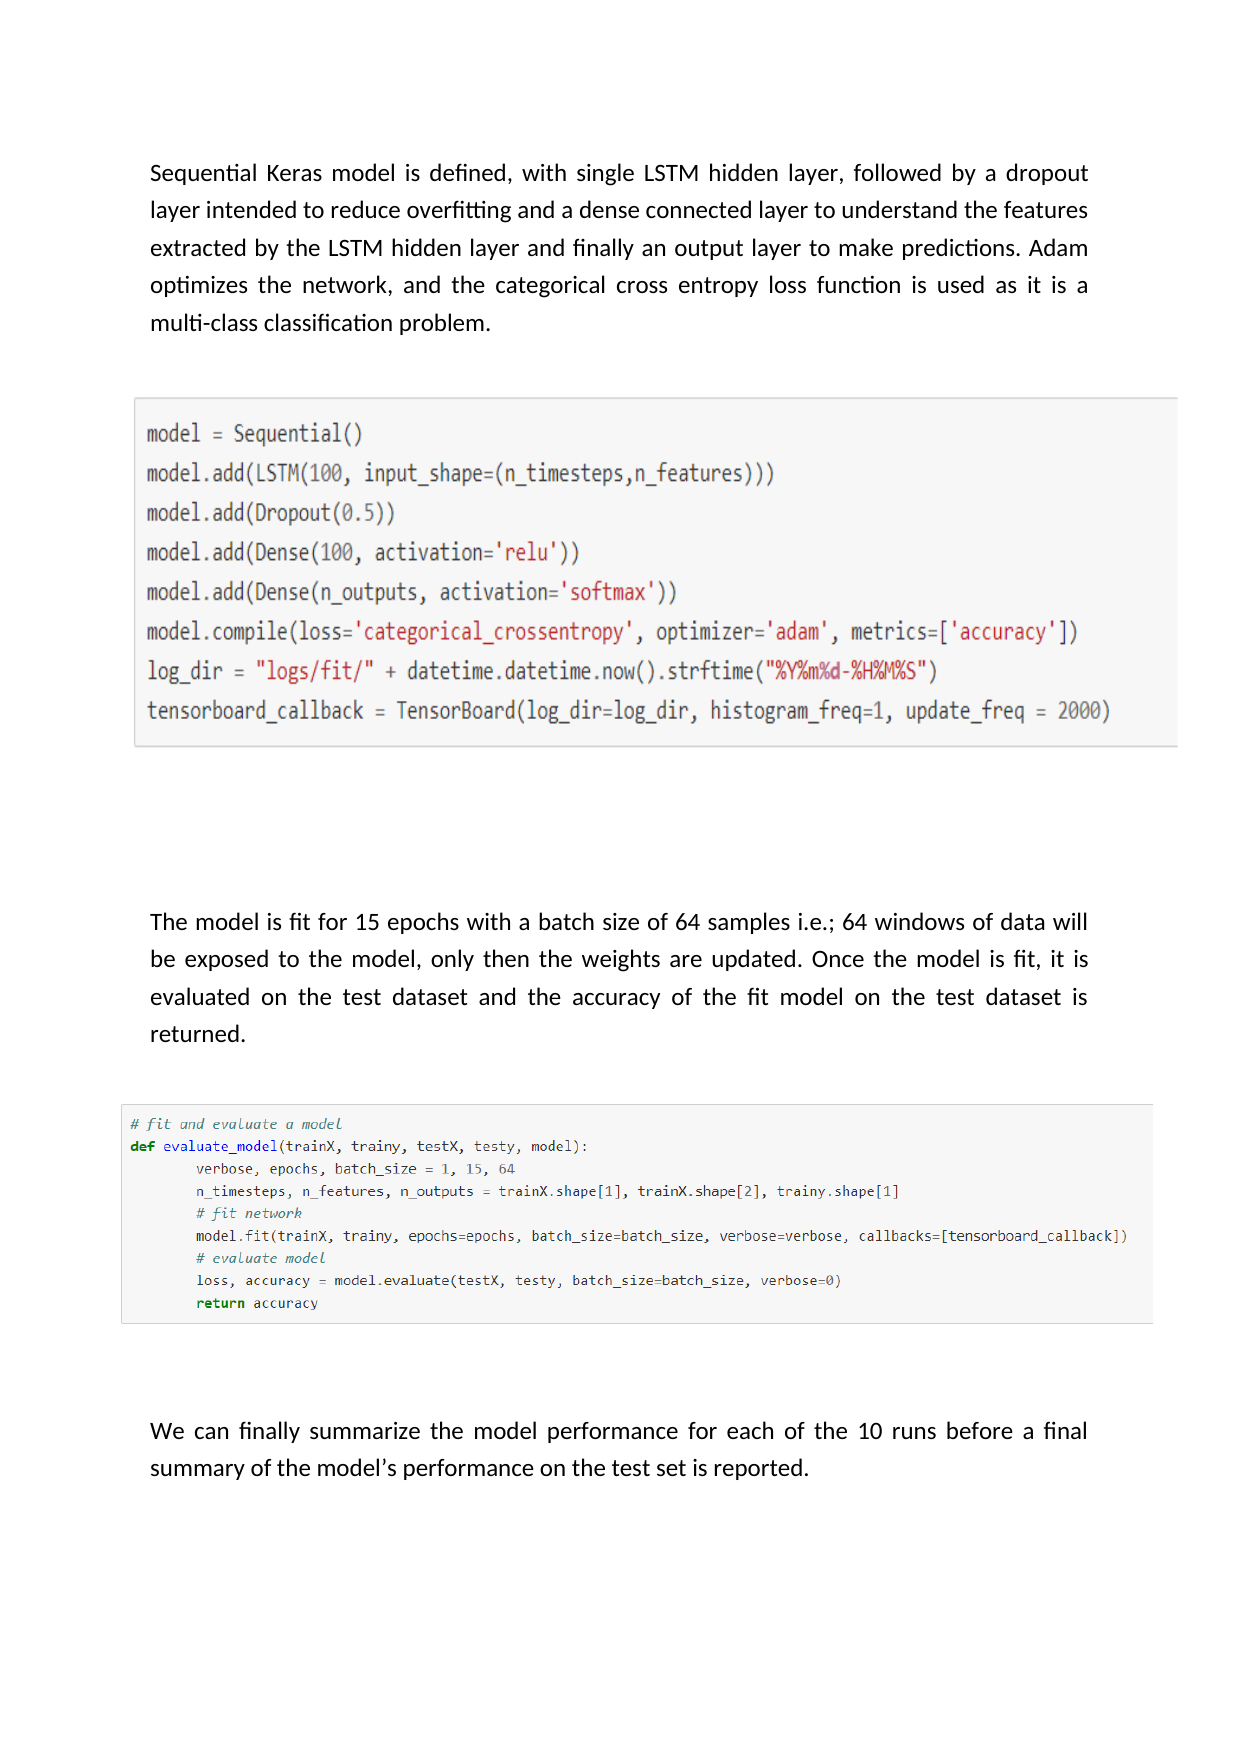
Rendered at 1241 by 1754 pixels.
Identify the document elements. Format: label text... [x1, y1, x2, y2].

text We can finally summarize the model performance for each of the 10 runs before a final summary of the model’s performance on the test set is reported. [150, 1408, 1090, 1483]
picture [118, 1096, 1154, 1329]
text The model is fit for 15 epochs with a batch size of 64 samples i.e.; 64 windows of data will be exposed to the model, only then the weights are updated. Once the model is fit, it is evaluated on the test dataset and the accuracy of the fit model on the test dataset is returned. [150, 899, 1090, 1049]
picture [129, 392, 1178, 752]
text Sequential Keras model is defined, with single LSTM hidden layer, followed by a dropout layer intended to reduce overfitting and a dense connected layer to understand the features extracted by the LSTM hidden layer and finally an output layer to make predictions. Adam optimizes the network, and the categorical cross entropy loss function is used as it is a multi-class classification problem. [150, 150, 1090, 337]
